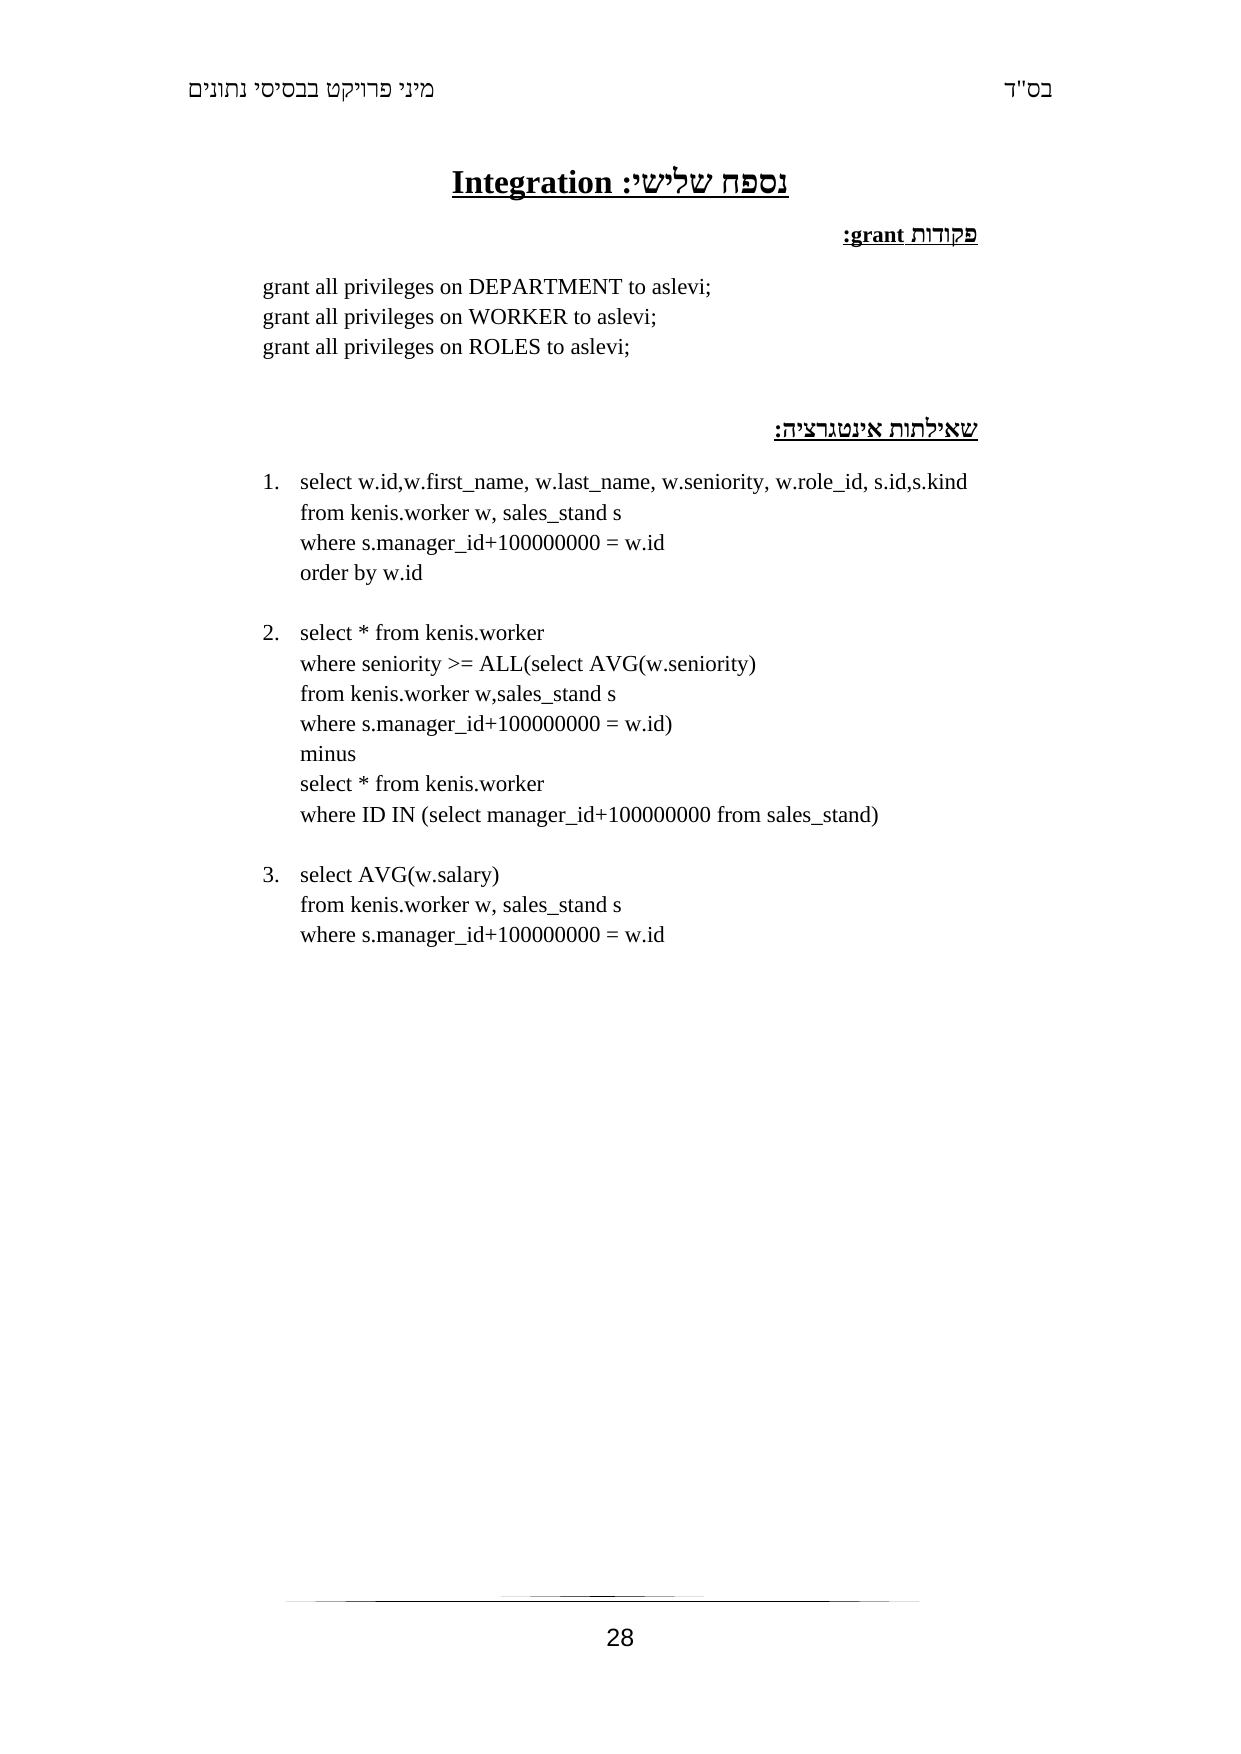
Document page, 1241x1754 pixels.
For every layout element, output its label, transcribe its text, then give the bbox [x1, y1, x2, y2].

text grant all privileges on WORKER to aslevi; [187, 303, 1053, 329]
list from kenis.worker w, sales_stand s [300, 891, 1053, 918]
list where seniority >= ALL(select AVG(w.seniority) [300, 650, 1053, 676]
text פקודות grant: [187, 219, 1053, 248]
list select * from kenis.worker [262, 619, 1053, 646]
list where s.manager_id+100000000 = w.id) [300, 710, 1053, 736]
list where s.manager_id+100000000 = w.id [300, 922, 1053, 948]
subtitle נספח שלישי: Integration [187, 162, 1053, 201]
list select AVG(w.salary) [262, 861, 1053, 887]
list order by w.id [300, 559, 1053, 585]
text grant all privileges on DEPARTMENT to aslevi; [187, 273, 1053, 299]
list where s.manager_id+100000000 = w.id [300, 529, 1053, 555]
list from kenis.worker w,sales_stand s [300, 680, 1053, 706]
list from kenis.worker w, sales_stand s [300, 499, 1053, 525]
list select w.id,w.first_name, w.last_name, w.seniority, w.role_id, s.id,s.kind [262, 468, 1053, 495]
list where ID IN (select manager_id+100000000 from sales_stand) [300, 801, 1053, 827]
list select * from kenis.worker [300, 771, 1053, 797]
text שאילתות אינטגרציה: [187, 414, 1053, 443]
list minus [300, 740, 1053, 767]
text grant all privileges on ROLES to aslevi; [187, 333, 1053, 360]
